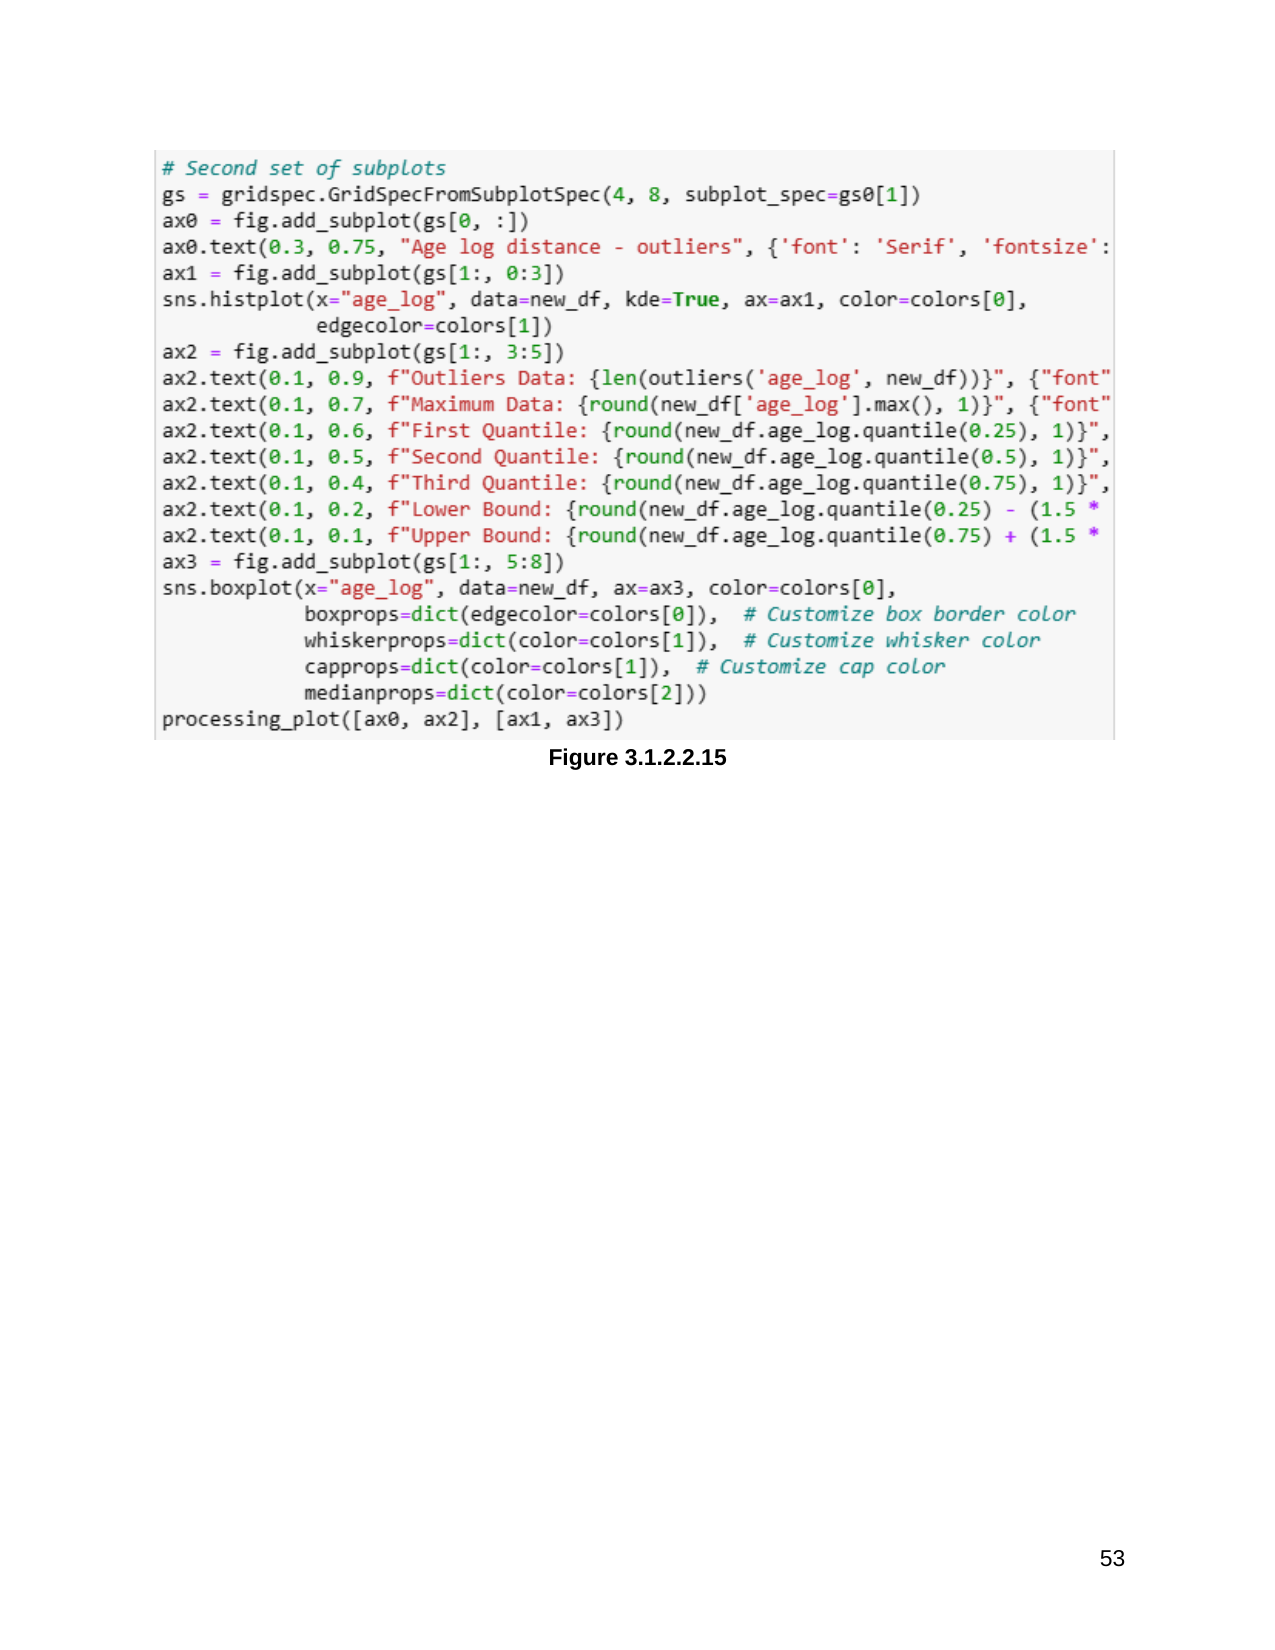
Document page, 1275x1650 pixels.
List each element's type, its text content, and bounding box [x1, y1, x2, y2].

picture [150, 150, 1125, 740]
text Figure 3.1.2.2.15 [150, 743, 1125, 770]
